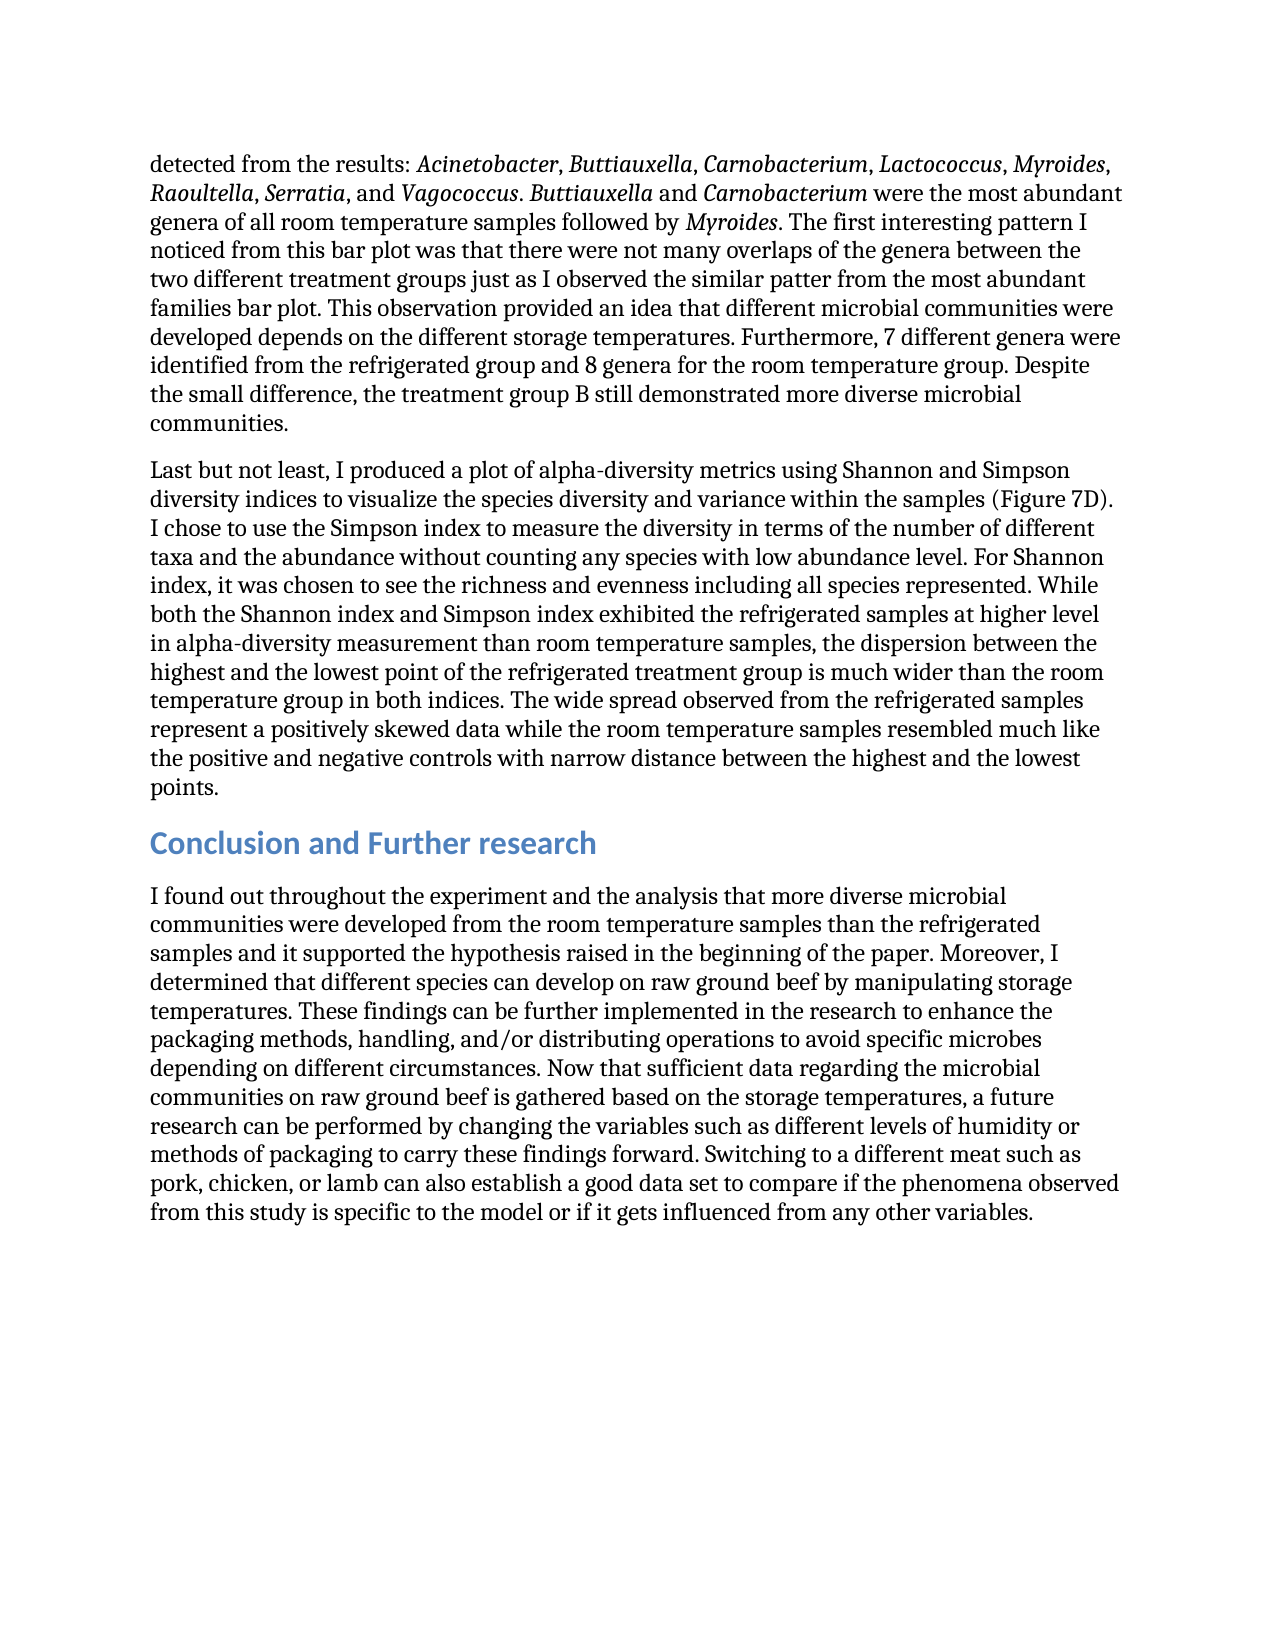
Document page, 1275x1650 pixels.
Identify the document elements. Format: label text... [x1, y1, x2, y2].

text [150, 150, 1125, 437]
subtitle Conclusion and Further research [150, 822, 1125, 863]
text Last but not least, I produced a plot of alpha-diversity metrics using Shannon and Simpson diversity indices to visualize the species diversity and variance within the samples (Figure 7D). I chose to use the Simpson index to measure the diversity in terms of the number of different taxa and the abundance without counting any species with low abundance level. For Shannon index, it was chosen to see the richness and evenness including all species represented. While both the Shannon index and Simpson index exhibited the refrigerated samples at higher level in alpha-diversity measurement than room temperature samples, the dispersion between the highest and the lowest point of the refrigerated treatment group is much wider than the room temperature group in both indices. The wide spread observed from the refrigerated samples represent a positively skewed data while the room temperature samples resembled much like the positive and negative controls with narrow distance between the highest and the lowest points. [150, 456, 1125, 801]
text I found out throughout the experiment and the analysis that more diverse microbial communities were developed from the room temperature samples than the refrigerated samples and it supported the hypothesis raised in the beginning of the paper. Moreover, I determined that different species can develop on raw ground beef by manipulating storage temperatures. These findings can be further implemented in the research to enhance the packaging methods, handling, and/or distributing operations to avoid specific microbes depending on different circumstances. Now that sufficient data regarding the microbial communities on raw ground beef is gathered based on the storage temperatures, a future research can be performed by changing the variables such as different levels of humidity or methods of packaging to carry these findings forward. Switching to a different meat such as pork, chicken, or lamb can also establish a good data set to compare if the phenomena observed from this study is specific to the model or if it gets influenced from any other variables. [150, 882, 1125, 1227]
